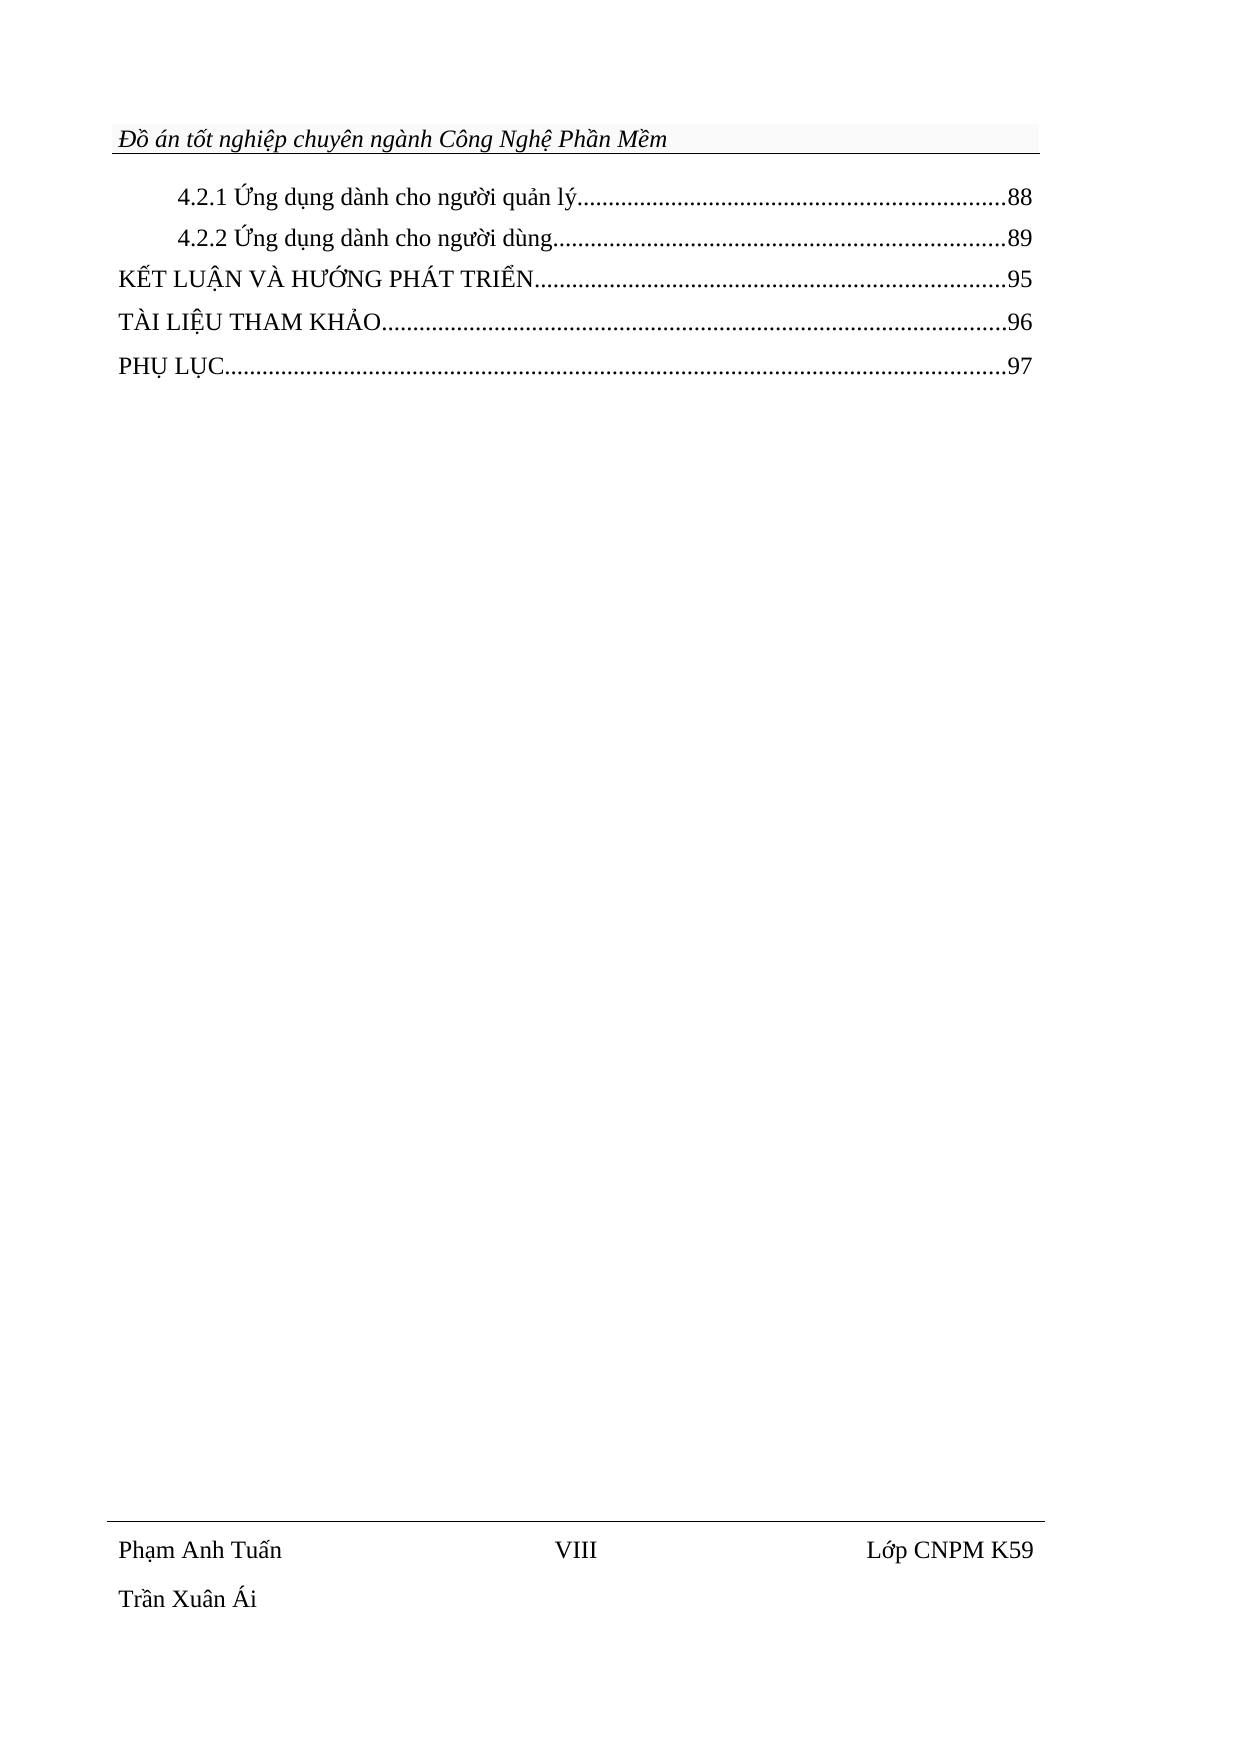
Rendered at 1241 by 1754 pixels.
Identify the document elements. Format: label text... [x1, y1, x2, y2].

text PHỤ LỤC 97 [118, 351, 1033, 379]
text KẾT LUẬN VÀ HƯỚNG PHÁT TRIỂN 95 [118, 264, 1033, 292]
text 4.2.1 Ứng dụng dành cho người quản lý 88 [177, 182, 1033, 211]
text TÀI LIỆU THAM KHẢO 96 [118, 307, 1033, 336]
text 4.2.2 Ứng dụng dành cho người dùng 89 [177, 223, 1033, 252]
